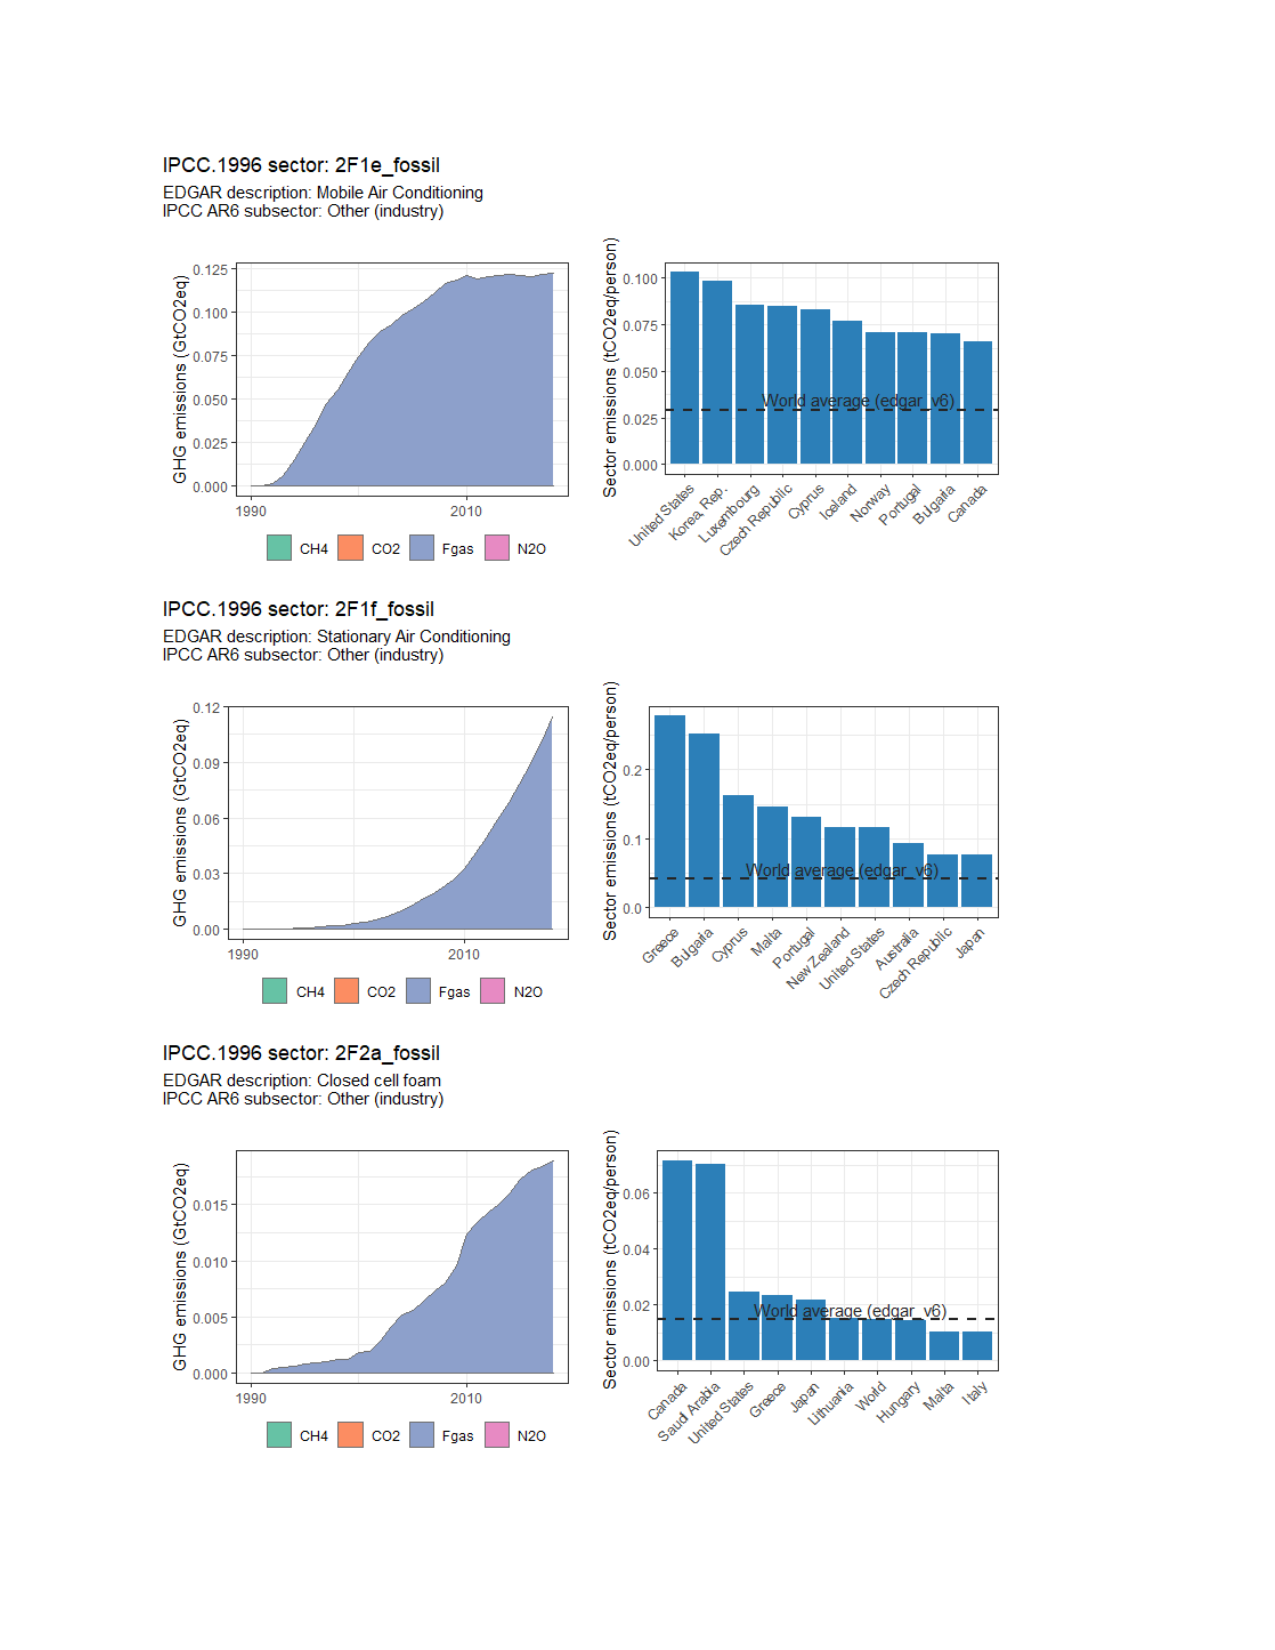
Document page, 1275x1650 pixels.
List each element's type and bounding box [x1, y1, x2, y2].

picture [147, 591, 1023, 1029]
picture [147, 147, 1023, 586]
picture [147, 1035, 1023, 1473]
